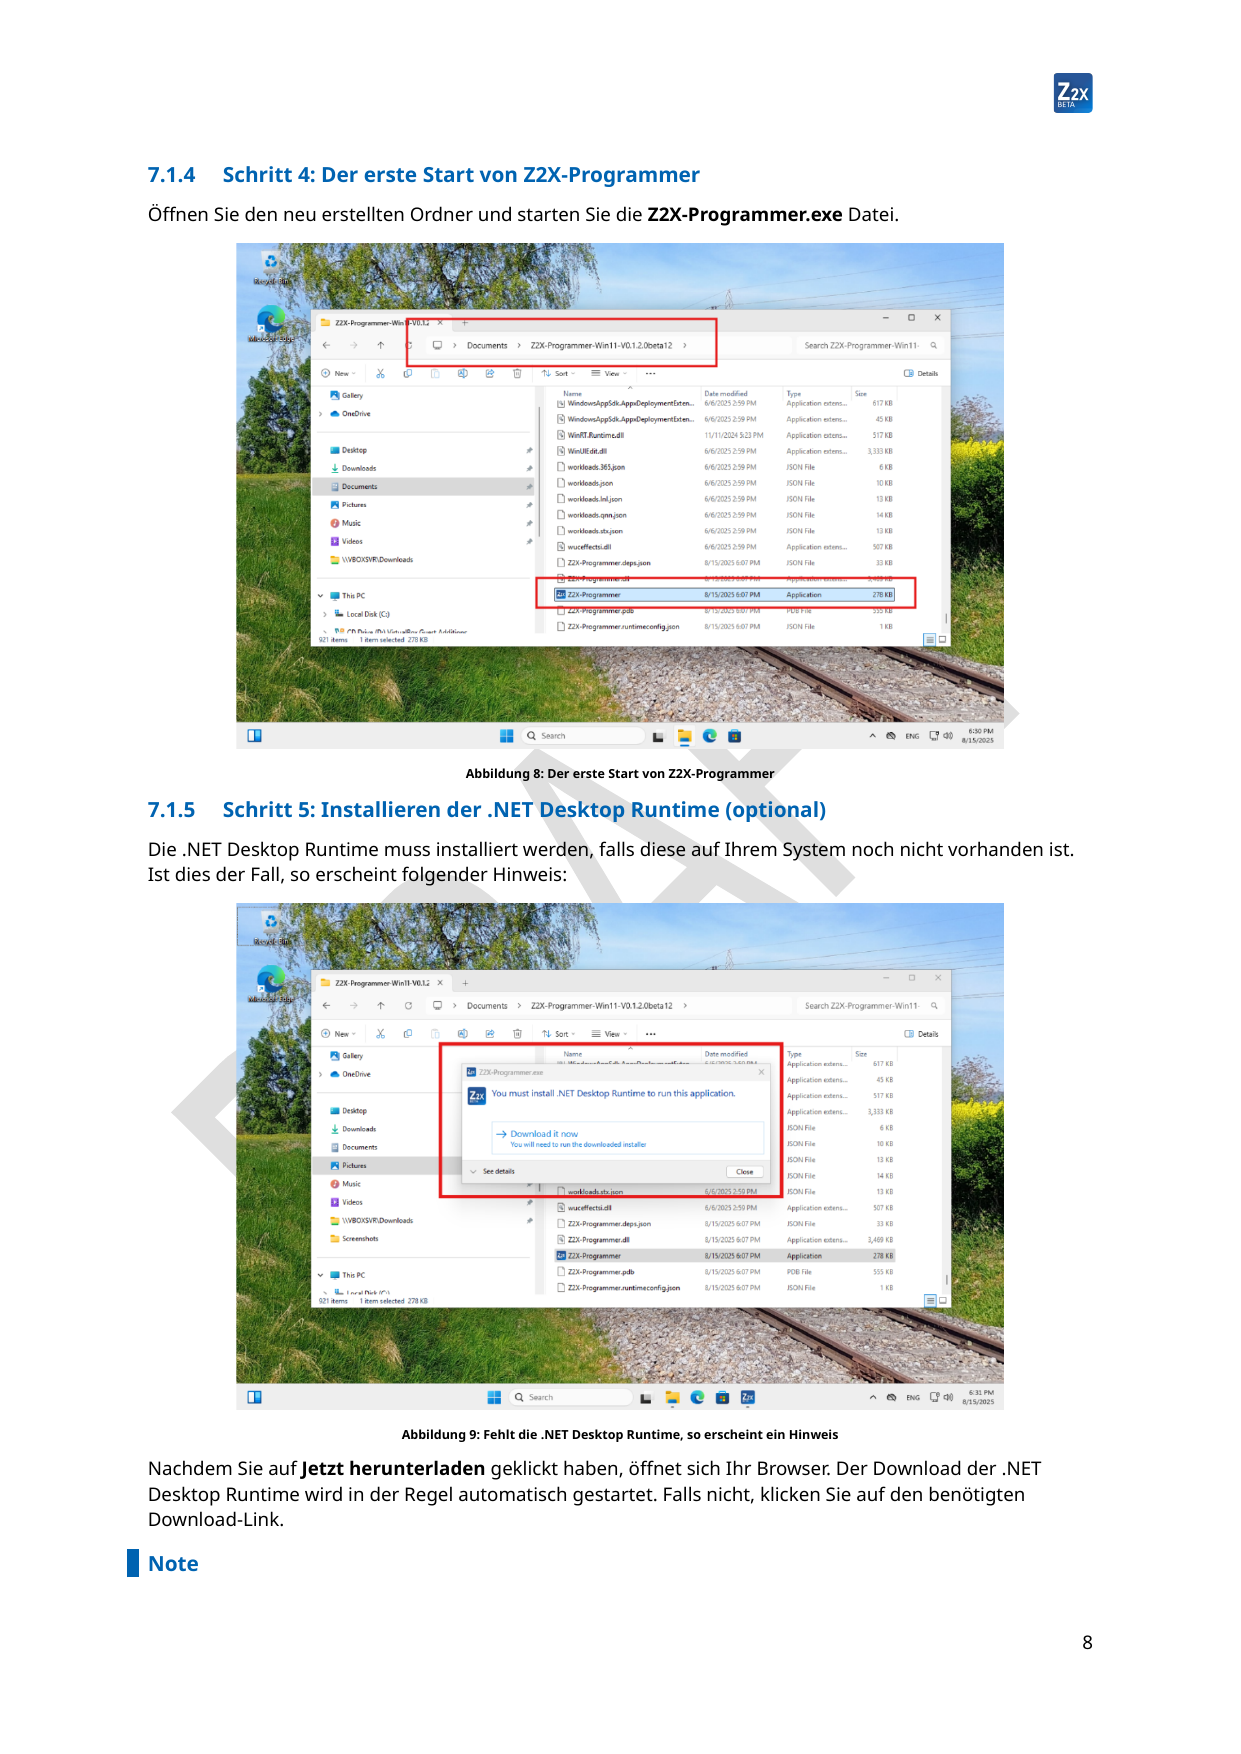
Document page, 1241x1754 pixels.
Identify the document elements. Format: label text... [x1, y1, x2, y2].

text Die .NET Desktop Runtime muss installiert werden, falls diese auf Ihrem System noch nicht vorhanden ist. Ist dies der Fall, so erscheint folgender Hinweis: [148, 836, 1093, 887]
picture [236, 243, 1004, 749]
text Öffnen Sie den neu erstellten Ordner und starten Sie die Z2X-Programmer.exe Datei. [148, 201, 1093, 227]
subtitle Schritt 4: Der erste Start von Z2X-Programmer [148, 160, 1093, 188]
text Nachdem Sie auf Jetzt herunterladen geklickt haben, öffnet sich Ihr Browser. Der Download der .NET Desktop Runtime wird in der Regel automatisch gestartet. Falls nicht, klicken Sie auf den benötigten Download-Link. [148, 1456, 1093, 1532]
text Note [139, 1549, 1093, 1577]
picture [1053, 73, 1093, 113]
subtitle Schritt 5: Installieren der .NET Desktop Runtime (optional) [148, 795, 1093, 824]
picture [236, 903, 1004, 1410]
